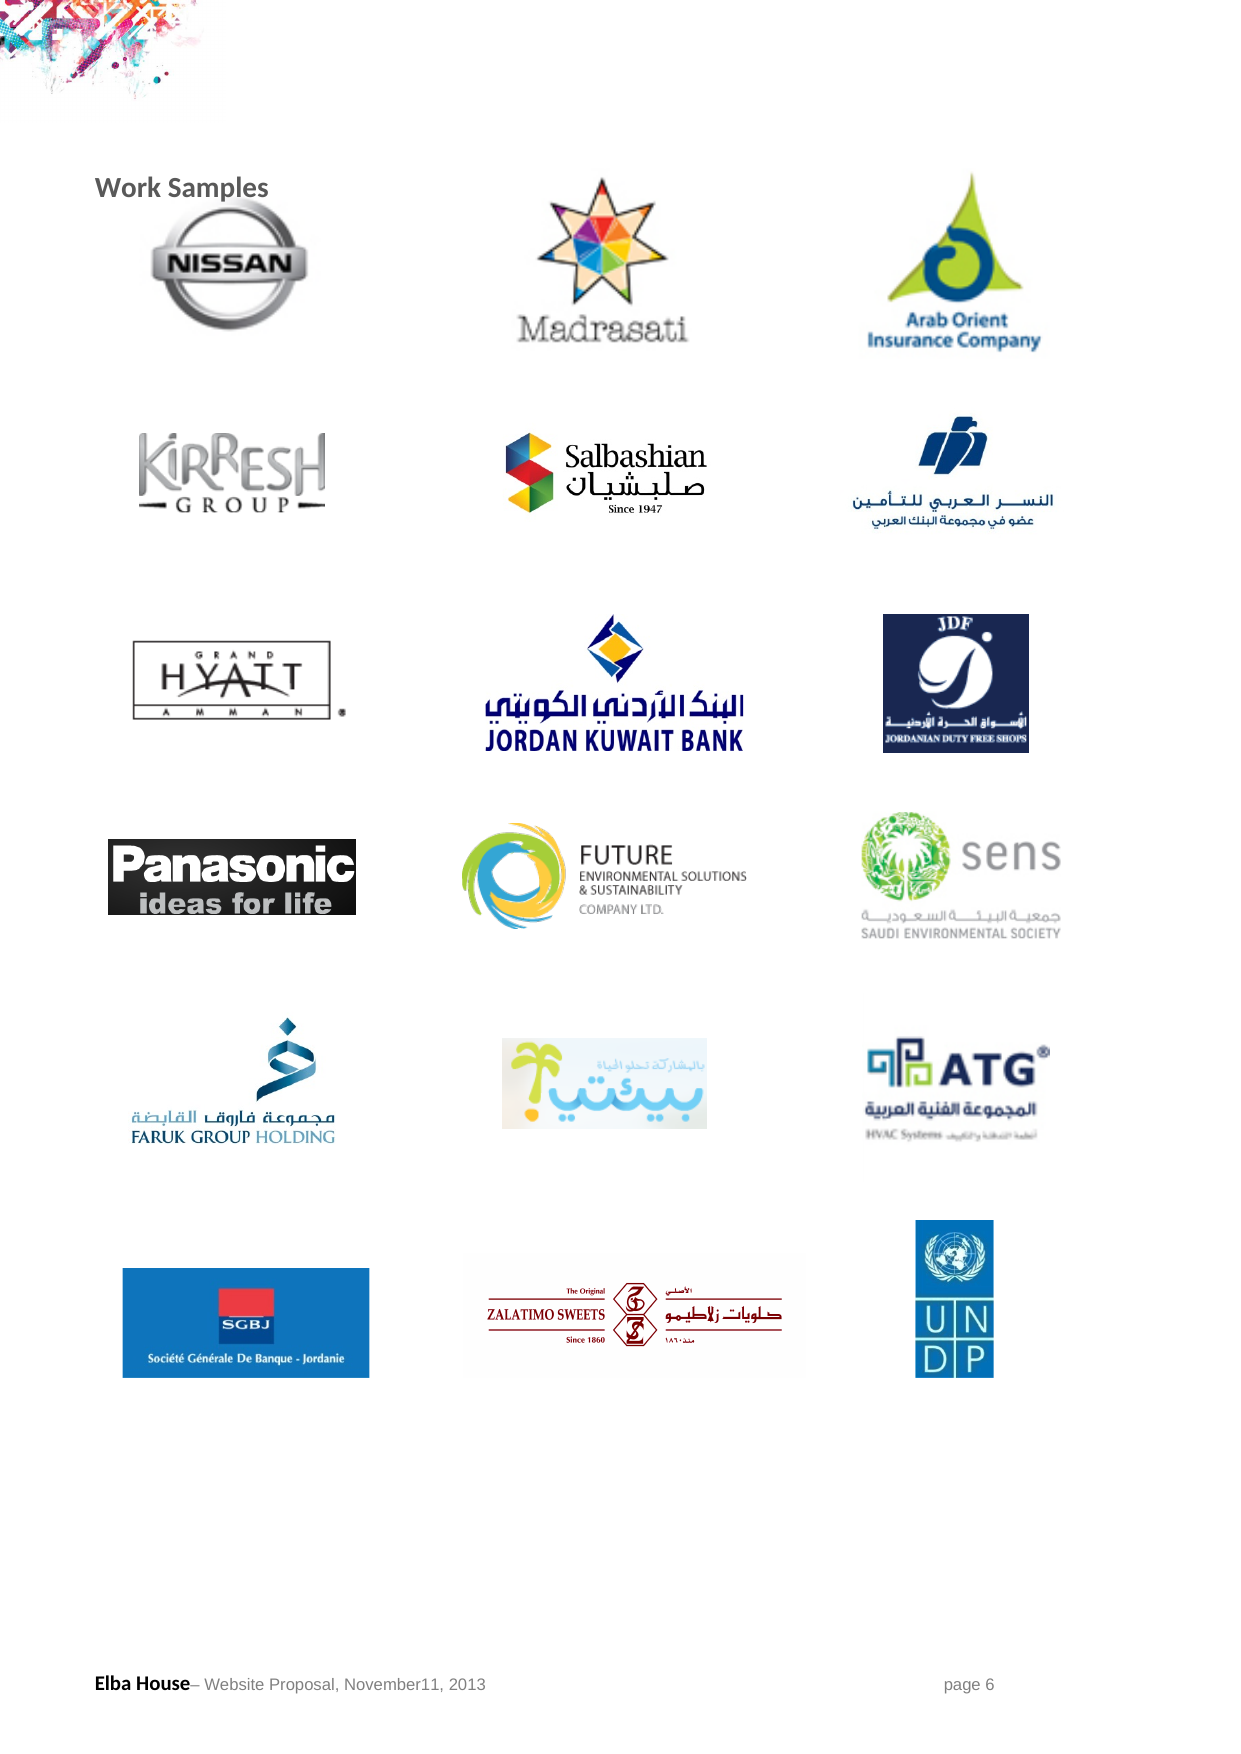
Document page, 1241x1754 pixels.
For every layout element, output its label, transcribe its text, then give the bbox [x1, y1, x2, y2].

picture [108, 839, 356, 915]
picture [502, 1038, 707, 1129]
picture [858, 204, 1054, 363]
picture [915, 1220, 994, 1378]
picture [0, 0, 227, 123]
picture [94, 614, 370, 747]
picture [462, 823, 747, 929]
text Work Samples [94, 169, 1146, 204]
picture [139, 433, 325, 517]
picture [846, 807, 1066, 953]
picture [862, 993, 1050, 1182]
picture [139, 204, 325, 357]
picture [462, 1253, 807, 1378]
picture [883, 614, 1029, 753]
picture [485, 589, 744, 770]
picture [122, 1268, 370, 1378]
picture [128, 1005, 337, 1164]
picture [824, 396, 1088, 560]
picture [485, 411, 724, 537]
picture [511, 204, 698, 355]
